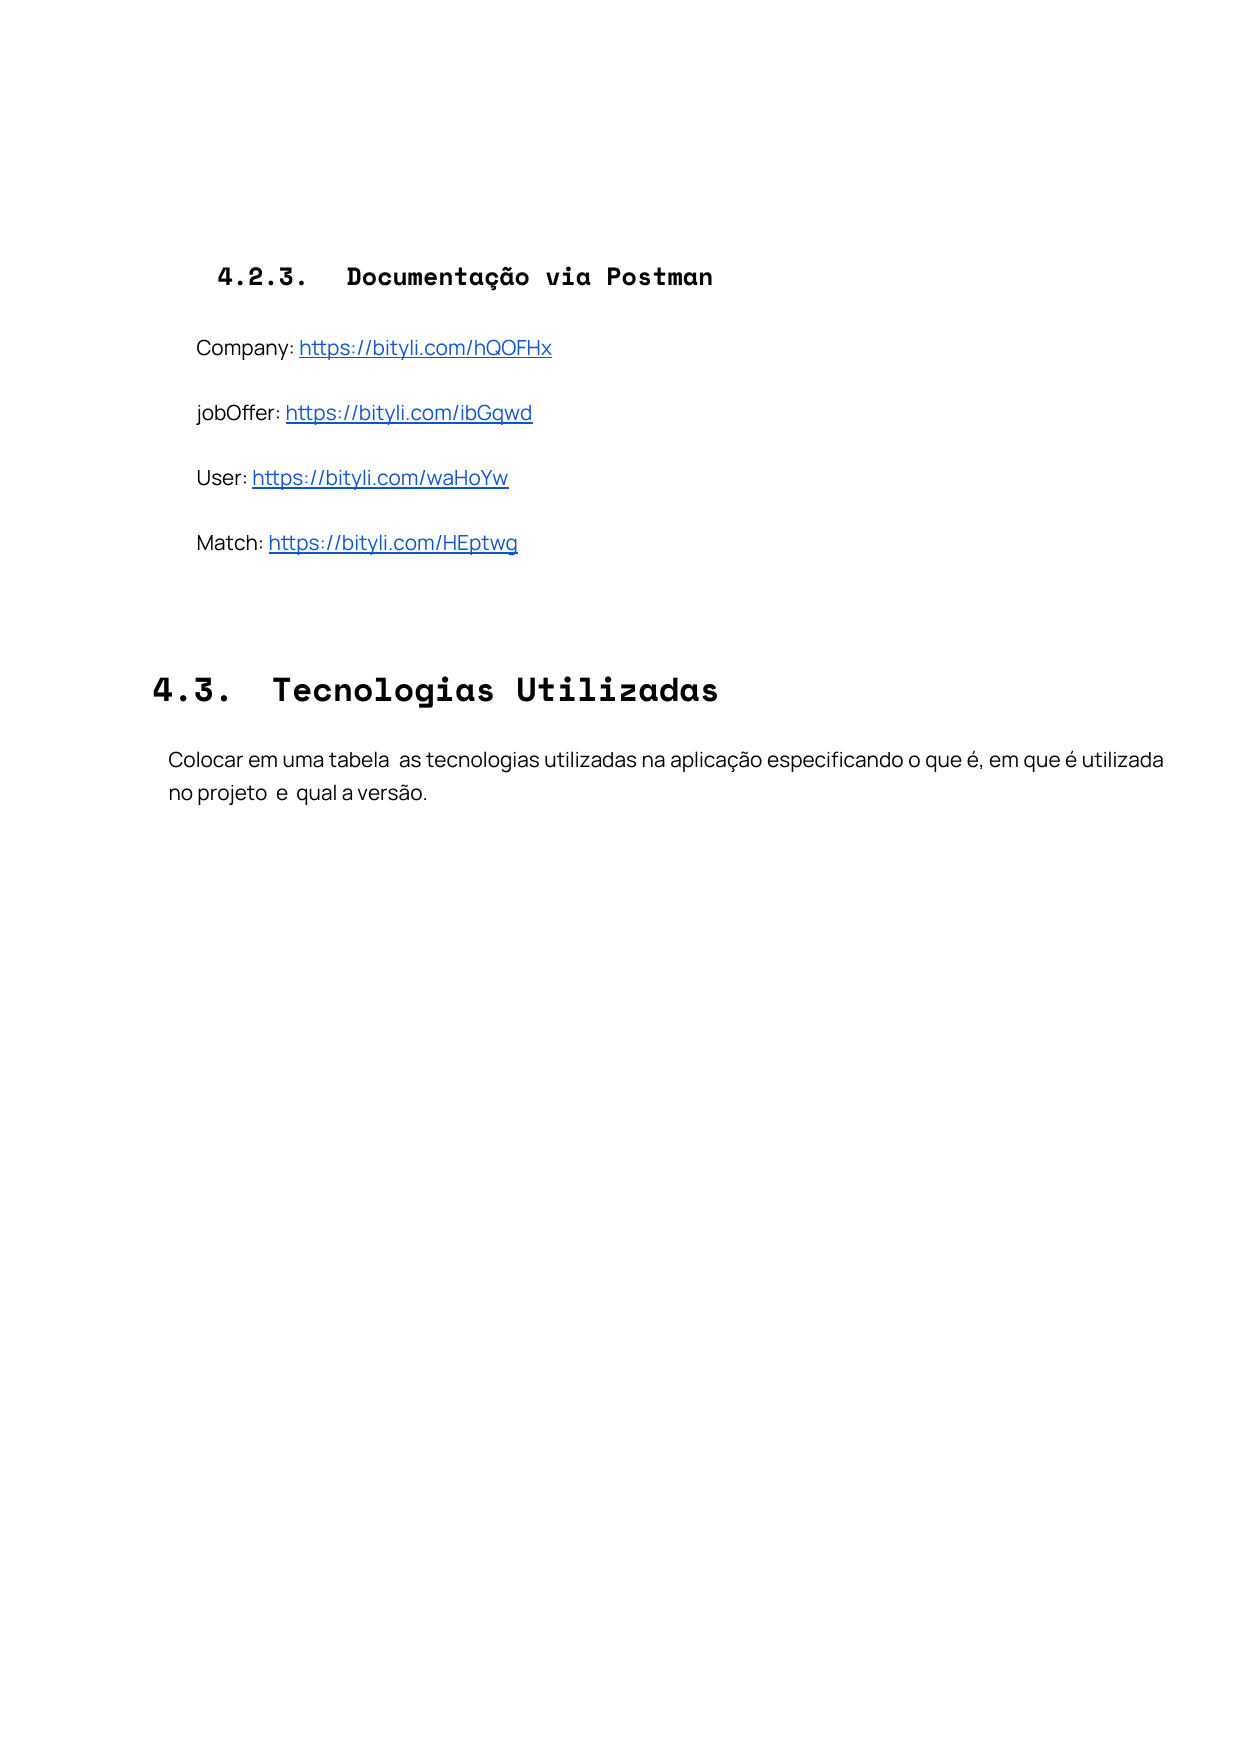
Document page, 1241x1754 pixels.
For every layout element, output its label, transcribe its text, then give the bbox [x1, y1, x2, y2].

text jobOffer: https://bityli.com/ibGqwd [121, 398, 1165, 426]
text Company: https://bityli.com/hQOFHx [121, 333, 1165, 361]
text User: https://bityli.com/waHoYw [121, 463, 1165, 492]
subtitle Documentação via Postman [309, 258, 1165, 295]
subtitle Tecnologias Utilizadas [234, 664, 1165, 713]
text Match: https://bityli.com/HEptwg [121, 528, 1165, 557]
text Colocar em uma tabela as tecnologias utilizadas na aplicação especificando o que é, em que é utilizada no projeto e qual a versão. [168, 746, 1165, 807]
